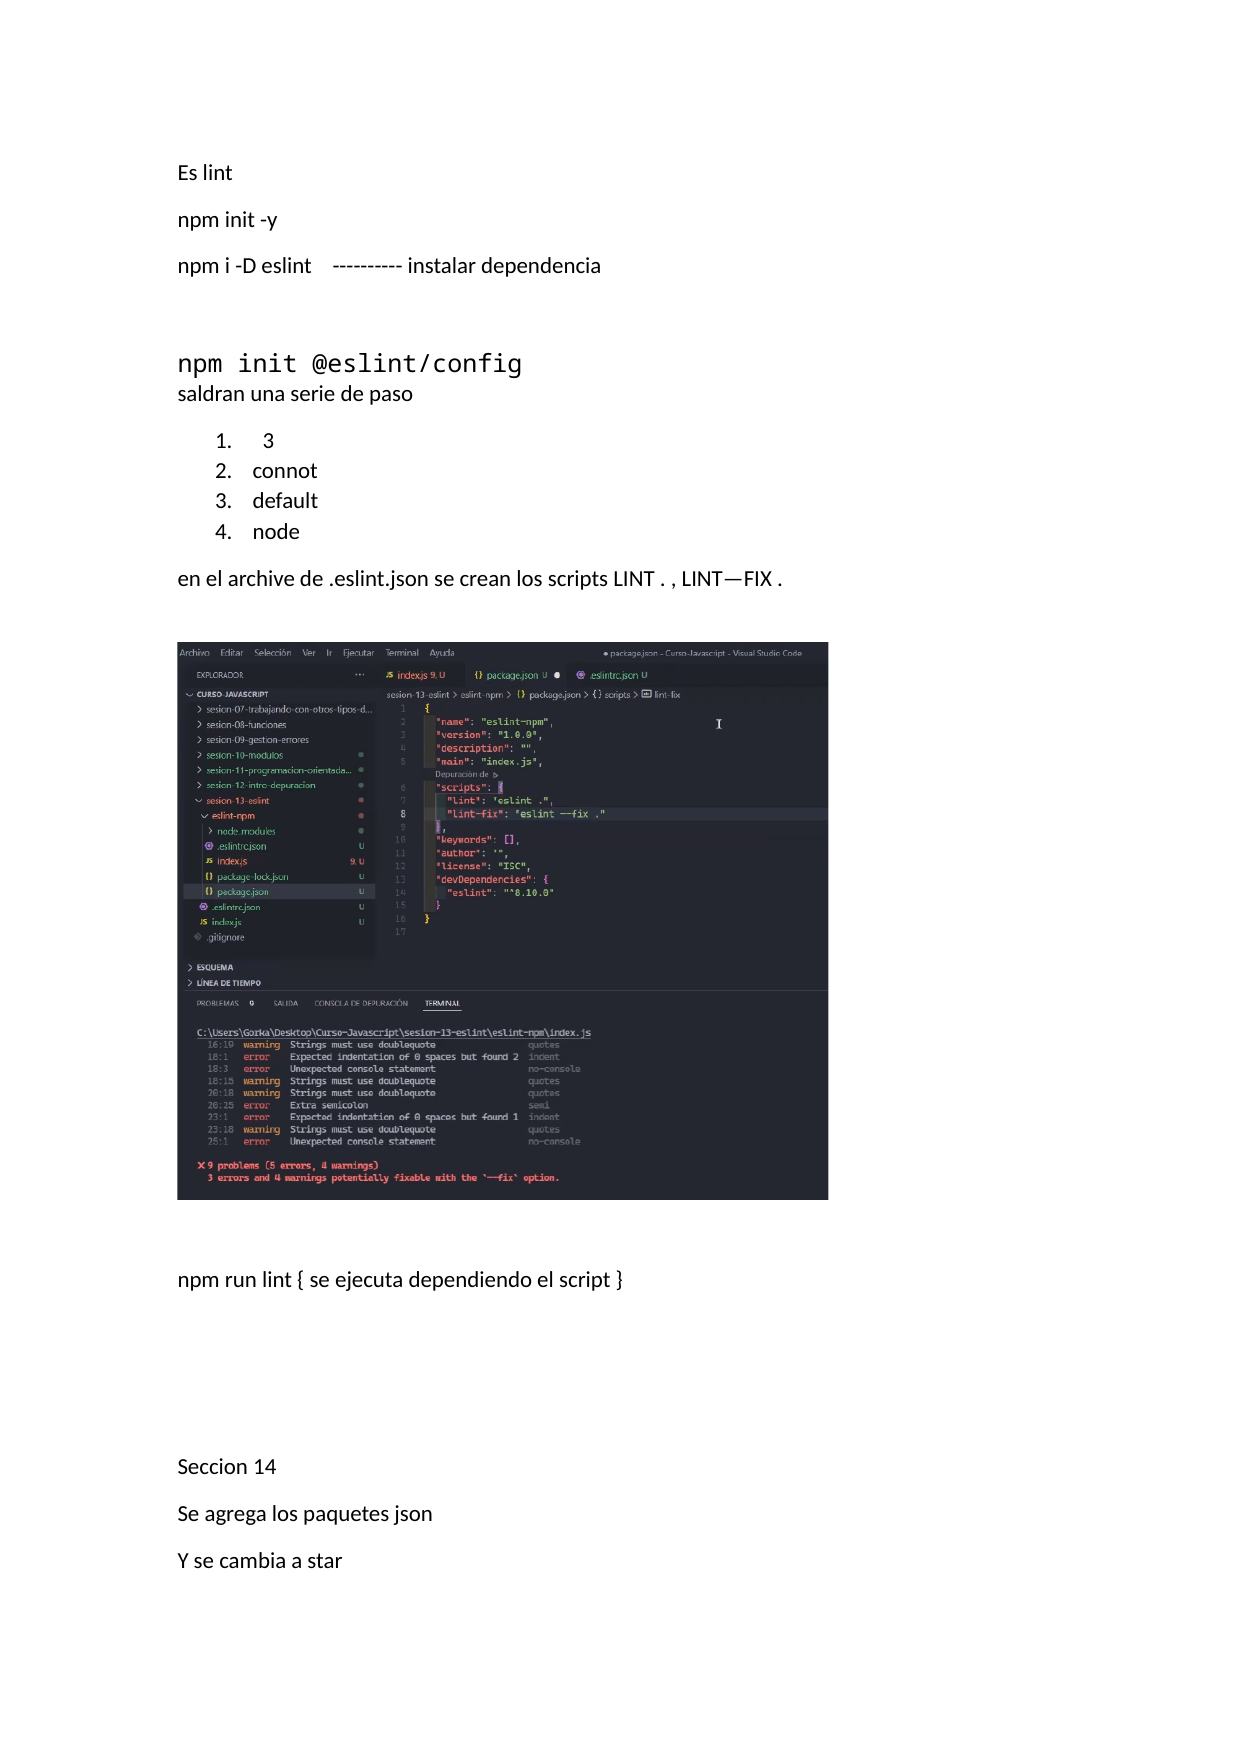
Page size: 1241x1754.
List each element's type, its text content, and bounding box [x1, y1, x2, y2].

text npm init -y [177, 205, 1063, 233]
text Se agrega los paquetes json [177, 1499, 1063, 1527]
list connot [215, 456, 1063, 484]
list node [215, 517, 1063, 545]
list 3 [215, 426, 1063, 454]
text Es lint [177, 158, 1063, 186]
text en el archive de .eslint.json se crean los scripts LINT . , LINT—FIX . [177, 564, 1063, 592]
list default [215, 487, 1063, 515]
text npm init @eslint/config [177, 345, 1063, 379]
text saldran una serie de paso [177, 379, 1063, 407]
text npm i -D eslint ---------- instalar dependencia [177, 252, 1063, 279]
text Seccion 14 [177, 1452, 1063, 1480]
picture [177, 610, 829, 1200]
text Y se cambia a star [177, 1546, 1063, 1574]
text npm run lint { se ejecuta dependiendo el script } [177, 1265, 1063, 1293]
